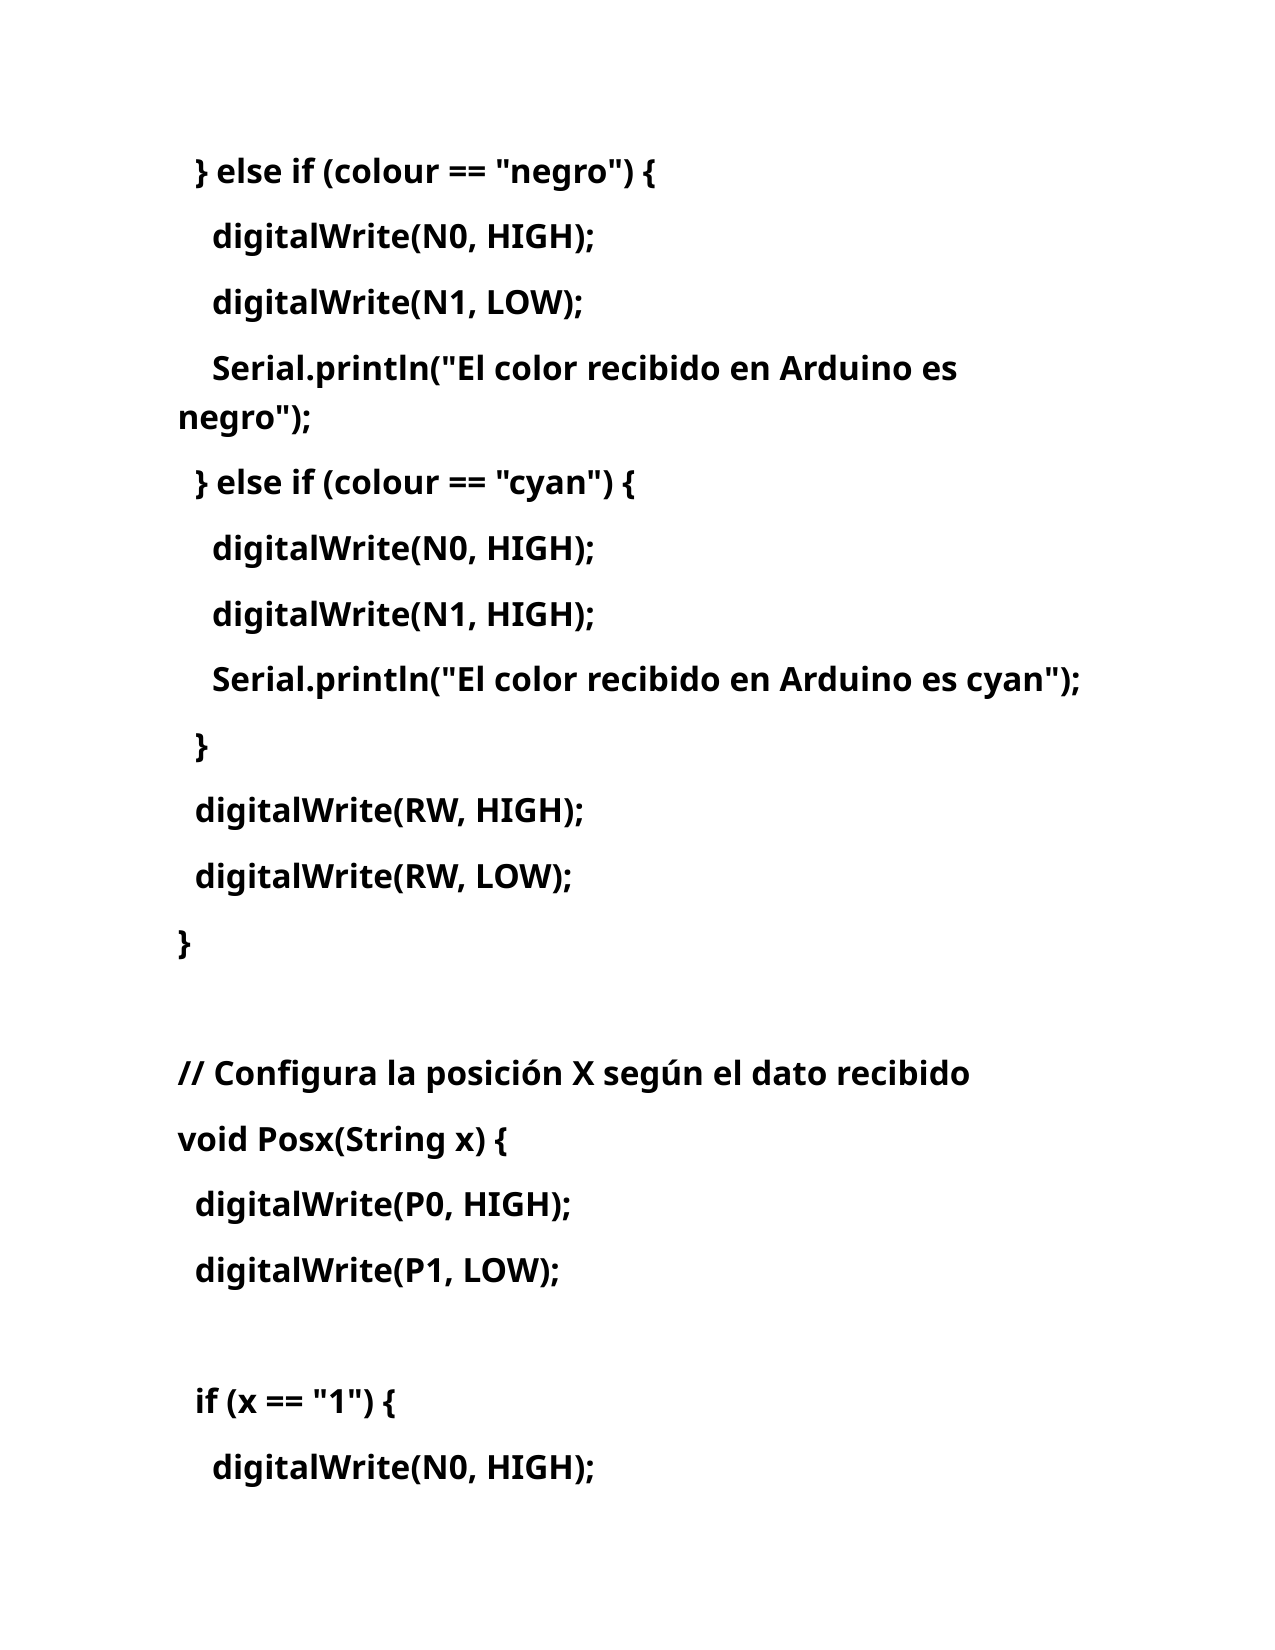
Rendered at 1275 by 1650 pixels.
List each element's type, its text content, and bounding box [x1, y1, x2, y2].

text digitalWrite(P1, LOW); [177, 1247, 1098, 1292]
text digitalWrite(N0, HIGH); [177, 1443, 1098, 1489]
text Serial.println("El color recibido en Arduino es cyan"); [177, 656, 1098, 701]
text } [177, 722, 1098, 767]
text digitalWrite(RW, HIGH); [177, 787, 1098, 833]
text } else if (colour == "negro") { [177, 148, 1098, 193]
text digitalWrite(N0, HIGH); [177, 525, 1098, 570]
text void Posx(String x) { [177, 1115, 1098, 1161]
text if (x == "1") { [177, 1378, 1098, 1423]
text digitalWrite(RW, LOW); [177, 853, 1098, 898]
text digitalWrite(P0, HIGH); [177, 1181, 1098, 1226]
text } [177, 918, 1098, 964]
text digitalWrite(N1, HIGH); [177, 590, 1098, 636]
text Serial.println("El color recibido en Arduino es negro"); [177, 344, 1098, 439]
text digitalWrite(N1, LOW); [177, 279, 1098, 324]
text } else if (colour == "cyan") { [177, 459, 1098, 504]
text digitalWrite(N0, HIGH); [177, 213, 1098, 259]
text // Configura la posición X según el dato recibido [177, 1050, 1098, 1095]
